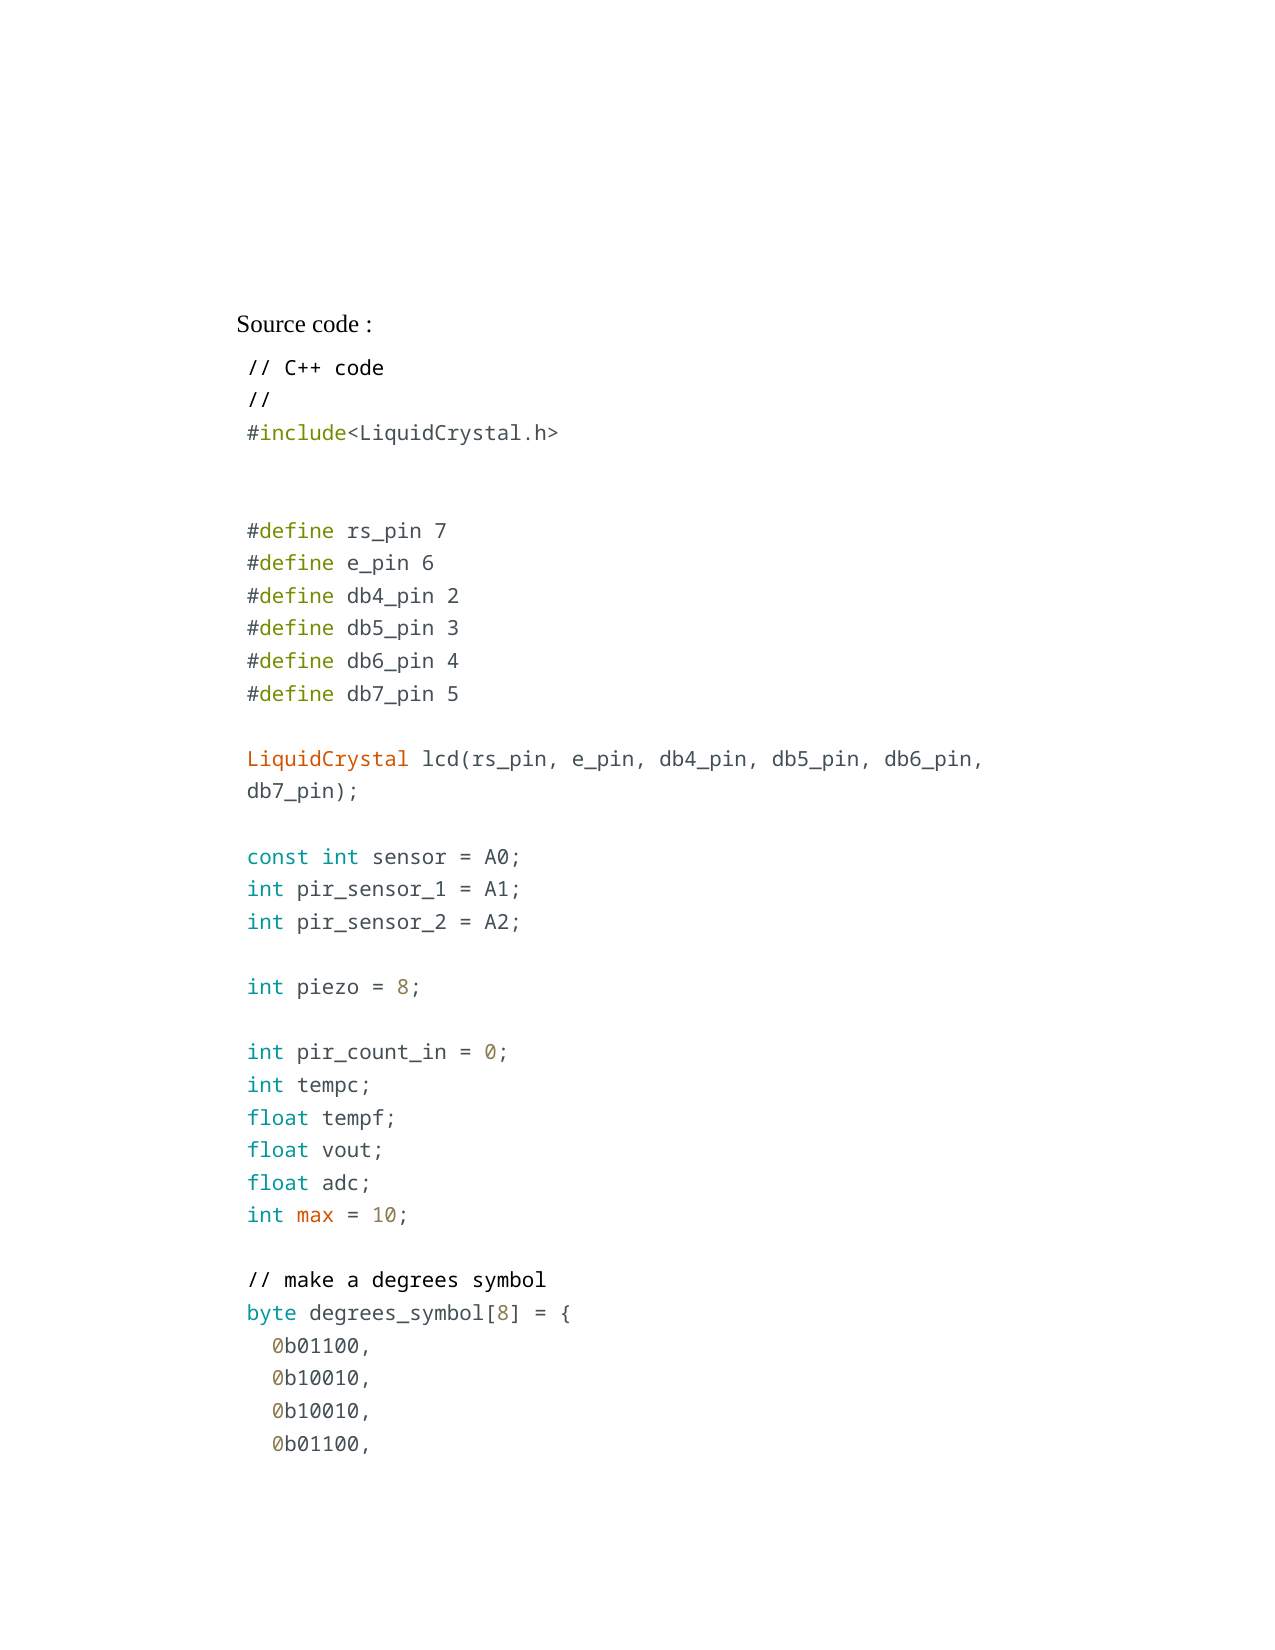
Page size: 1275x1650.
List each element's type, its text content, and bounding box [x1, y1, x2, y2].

text Source code : [236, 309, 1098, 338]
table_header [236, 342, 1098, 1467]
